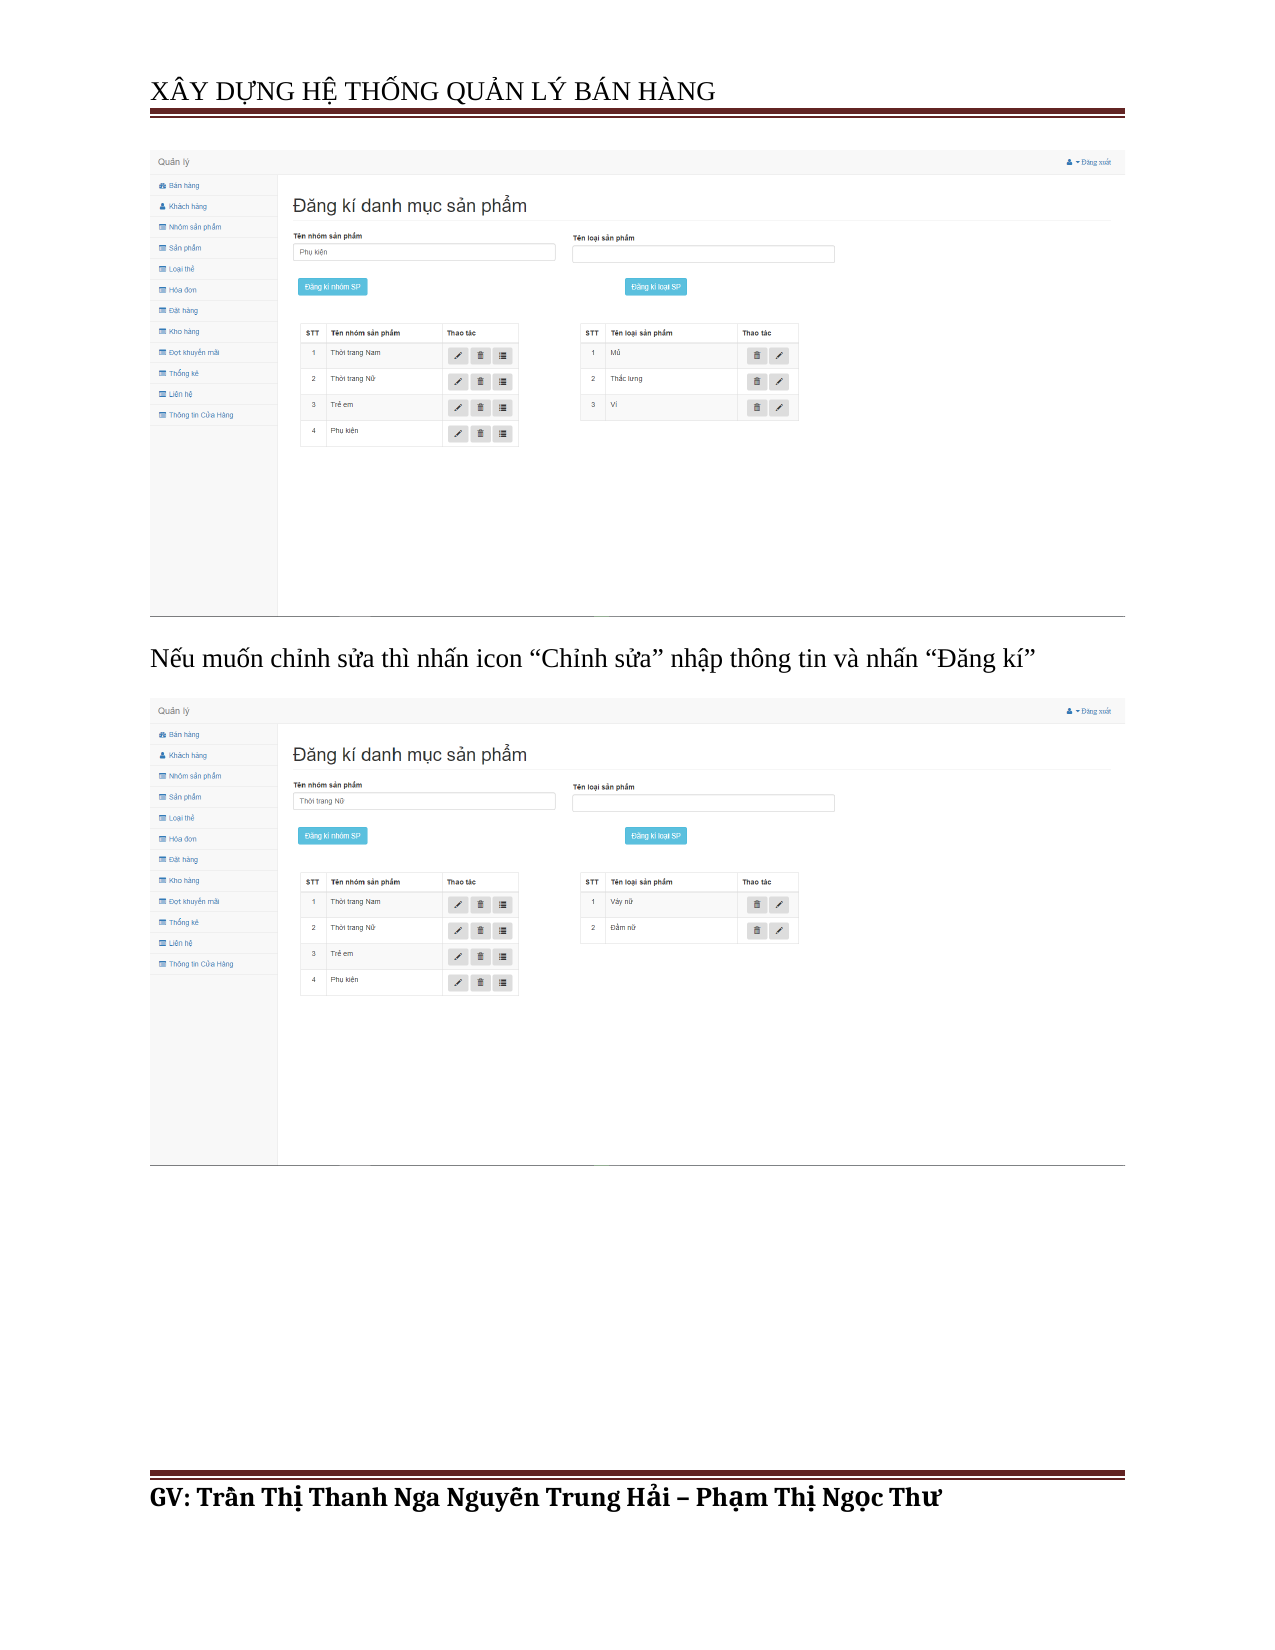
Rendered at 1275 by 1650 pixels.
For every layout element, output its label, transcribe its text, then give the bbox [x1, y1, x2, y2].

picture [150, 150, 1125, 617]
text Nếu muốn chỉnh sửa thì nhấn icon “Chỉnh sửa” nhập thông tin và nhấn “Đăng kí” [150, 642, 1125, 673]
picture [150, 698, 1125, 1166]
